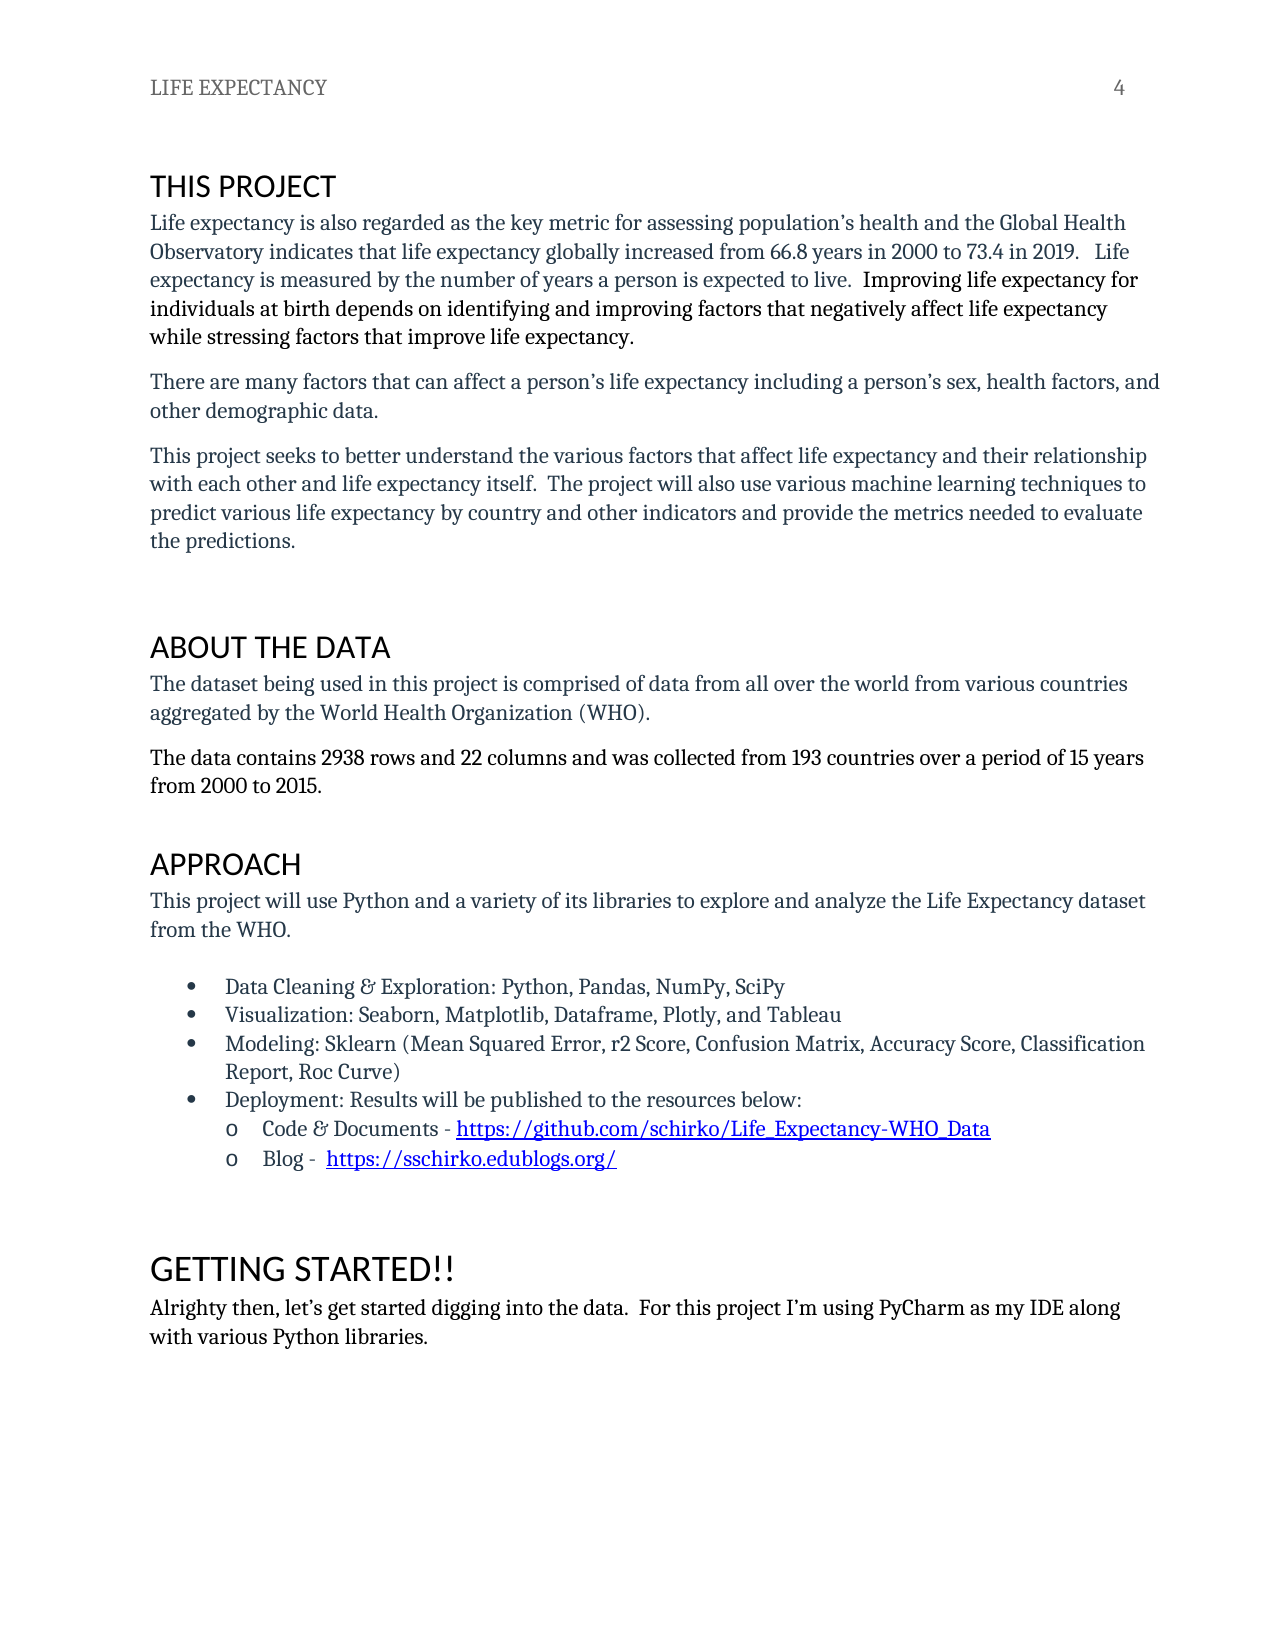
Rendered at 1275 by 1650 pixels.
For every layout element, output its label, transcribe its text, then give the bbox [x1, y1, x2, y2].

text Life expectancy is also regarded as the key metric for assessing population’s health and the Global Health Observatory indicates that life expectancy globally increased from 66.8 years in 2000 to 73.4 in 2019. Life expectancy is measured by the number of years a person is expected to live. Improving life expectancy for individuals at birth depends on identifying and improving factors that negatively affect life expectancy while stressing factors that improve life expectancy. [150, 210, 1162, 350]
list Data Cleaning & Exploration: Python, Pandas, NumPy, SciPy [187, 973, 1162, 1000]
subtitle This PROJECT [150, 165, 1162, 206]
subtitle Approach [150, 843, 1162, 884]
text The data contains 2938 rows and 22 columns and was collected from 193 countries over a period of 15 years from 2000 to 2015. [150, 745, 1162, 799]
text This project seeks to better understand the various factors that affect life expectancy and their relationship with each other and life expectancy itself. The project will also use various machine learning techniques to predict various life expectancy by country and other indicators and provide the metrics needed to evaluate the predictions. [150, 442, 1162, 583]
text Alrighty then, let’s get started digging into the data. For this project I’m using PyCharm as my IDE along with various Python libraries. [150, 1295, 1162, 1350]
list Blog - https://sschirko.edublogs.org/ [225, 1145, 1162, 1173]
subtitle GETTING STARTED!! [150, 1245, 1162, 1291]
list This project will use Python and a variety of its libraries to explore and analyze the Life Expectancy dataset from the WHO. [150, 888, 1162, 971]
list Visualization: Seaborn, Matplotlib, Dataframe, Plotly, and Tableau [187, 1002, 1162, 1028]
list Code & Documents - https://github.com/schirko/Life_Expectancy-WHO_Data [225, 1116, 1162, 1143]
text There are many factors that can affect a person’s life expectancy including a person’s sex, health factors, and other demographic data. [150, 369, 1162, 424]
text The dataset being used in this project is comprised of data from all over the world from various countries aggregated by the World Health Organization (WHO). [150, 671, 1162, 726]
subtitle About the Data [150, 626, 1162, 667]
list Deployment: Results will be published to the resources below: [187, 1087, 1162, 1114]
list Modeling: Sklearn (Mean Squared Error, r2 Score, Confusion Matrix, Accuracy Score, Classification Report, Roc Curve) [187, 1030, 1162, 1085]
